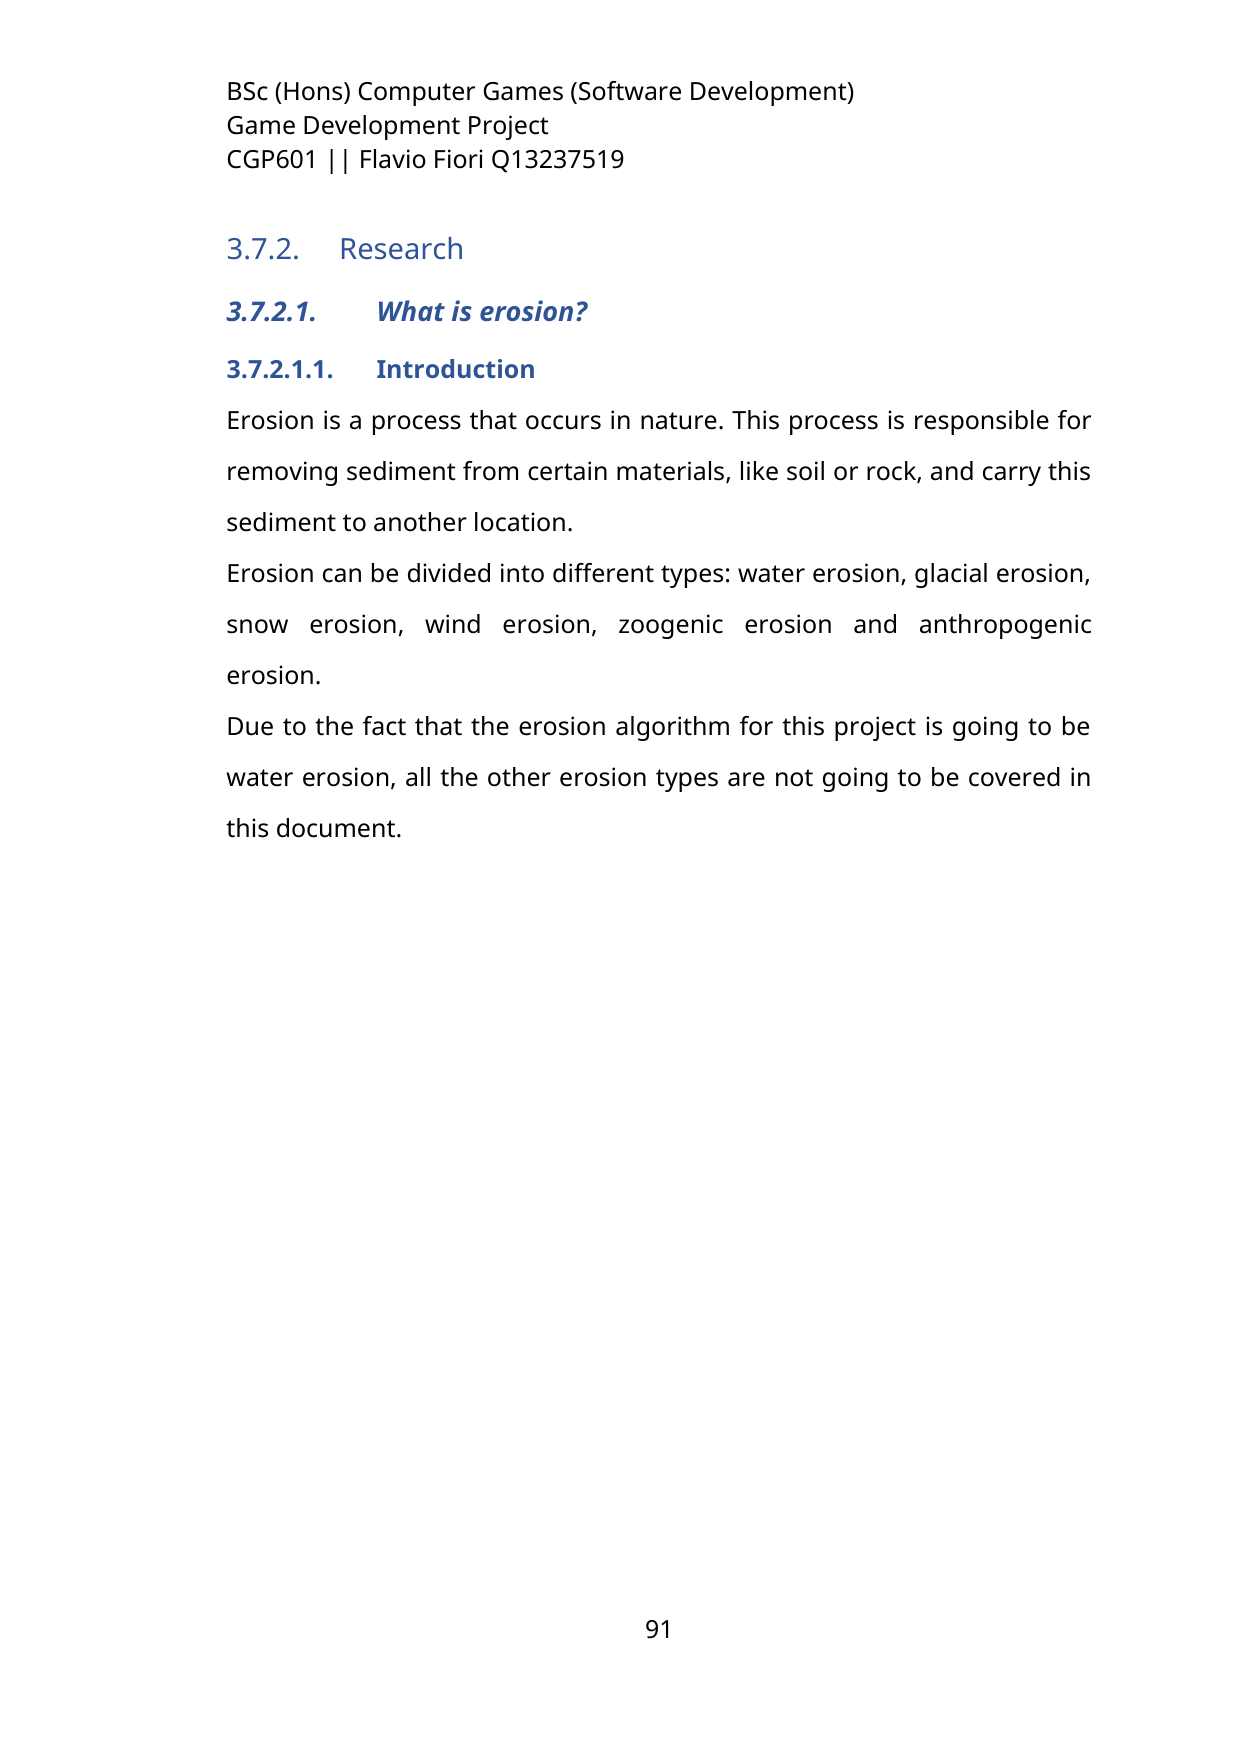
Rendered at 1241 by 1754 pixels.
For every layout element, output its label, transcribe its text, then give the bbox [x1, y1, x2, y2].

subtitle Research [226, 229, 1092, 268]
text Due to the fact that the erosion algorithm for this project is going to be water erosion, all the other erosion types are not going to be covered in this document. [226, 709, 1092, 845]
subtitle What is erosion? [226, 292, 1092, 329]
text Erosion can be divided into different types: water erosion, glacial erosion, snow erosion, wind erosion, zoogenic erosion and anthropogenic erosion. [226, 556, 1092, 692]
subtitle Introduction [226, 352, 1092, 386]
text Erosion is a process that occurs in nature. This process is responsible for removing sediment from certain materials, like soil or rock, and carry this sediment to another location. [226, 403, 1092, 539]
